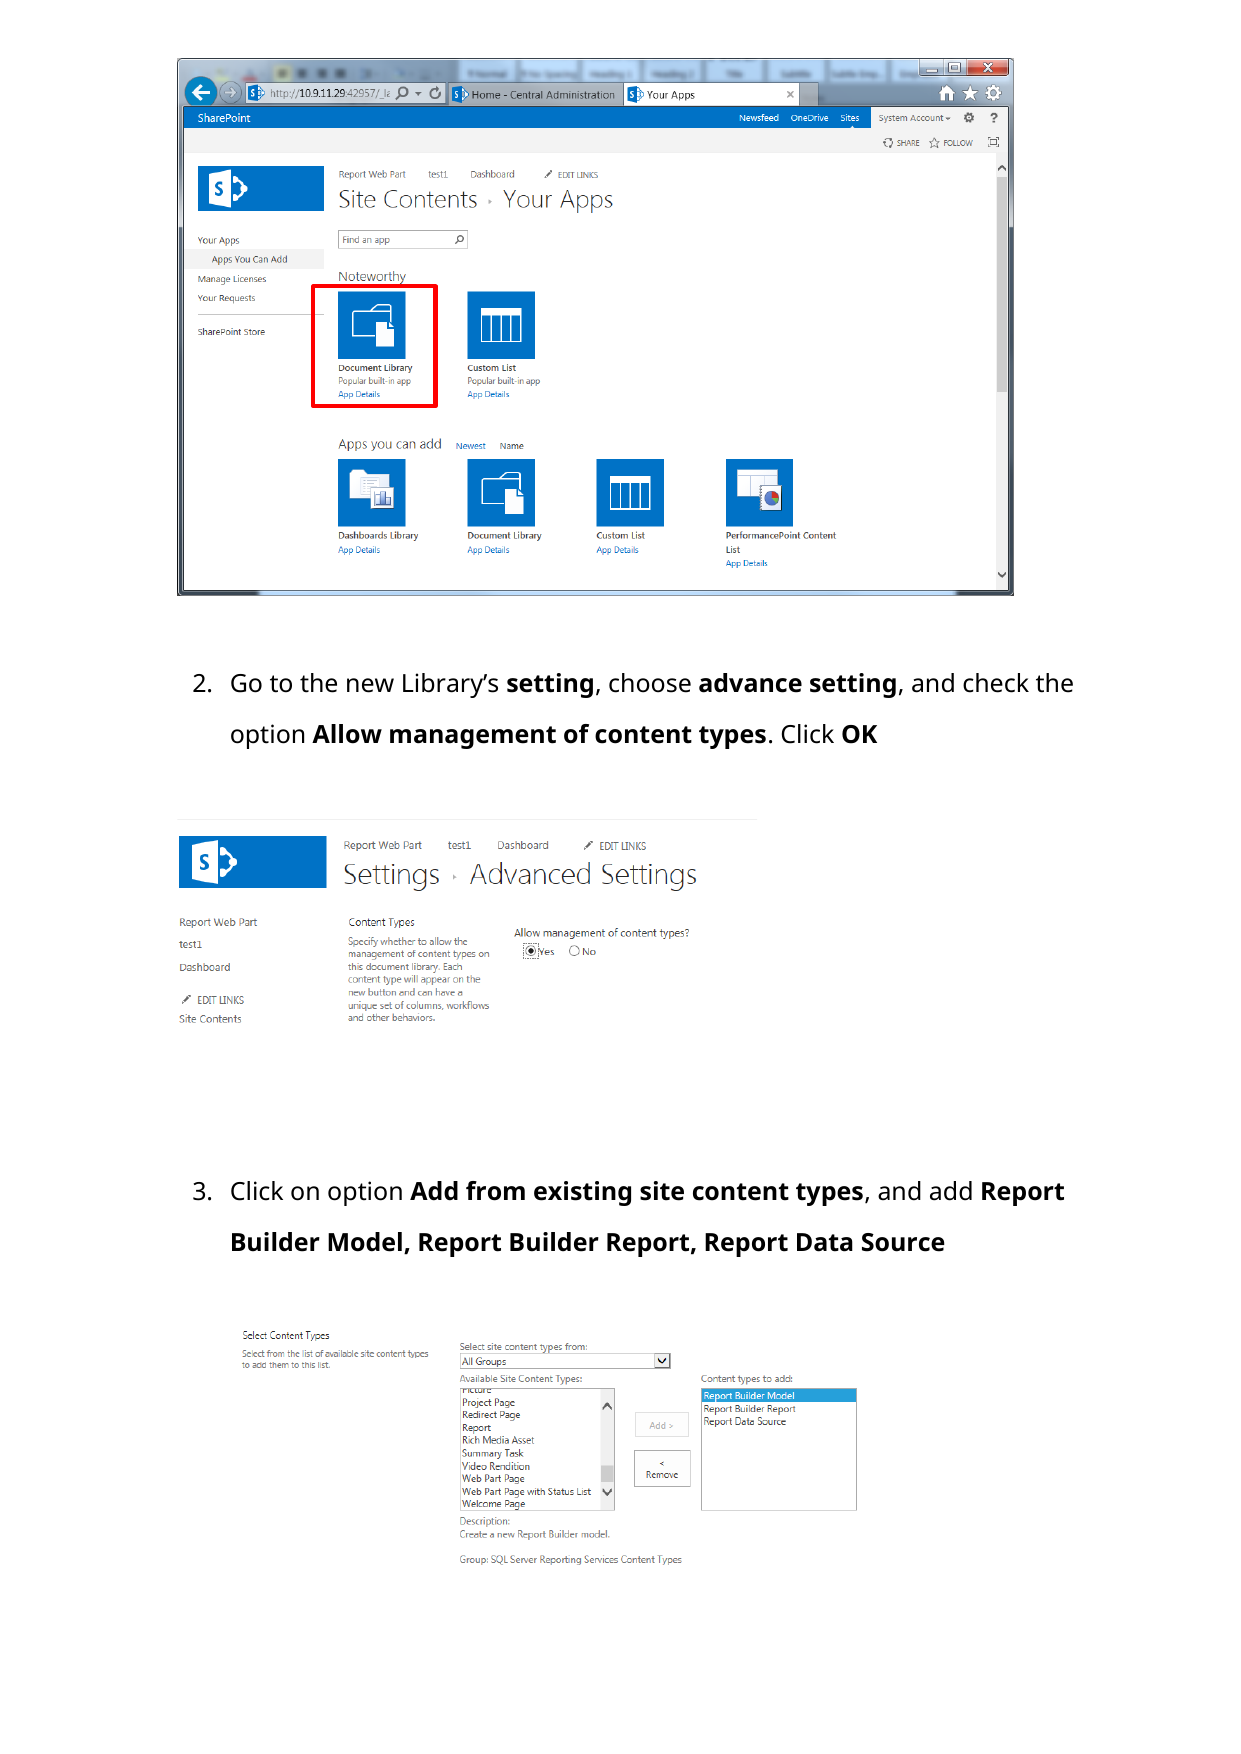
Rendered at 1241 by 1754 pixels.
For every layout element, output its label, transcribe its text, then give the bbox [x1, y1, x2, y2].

list Click on option Add from existing site content types, and add Report Builder Model, Report Builder Report, Report Data Source [192, 1174, 1122, 1259]
picture [229, 1318, 896, 1576]
picture [177, 58, 1014, 596]
picture [177, 819, 758, 1034]
list Go to the new Library’s setting, choose advance setting, and check the option Allow management of content types. Click OK [192, 666, 1122, 751]
